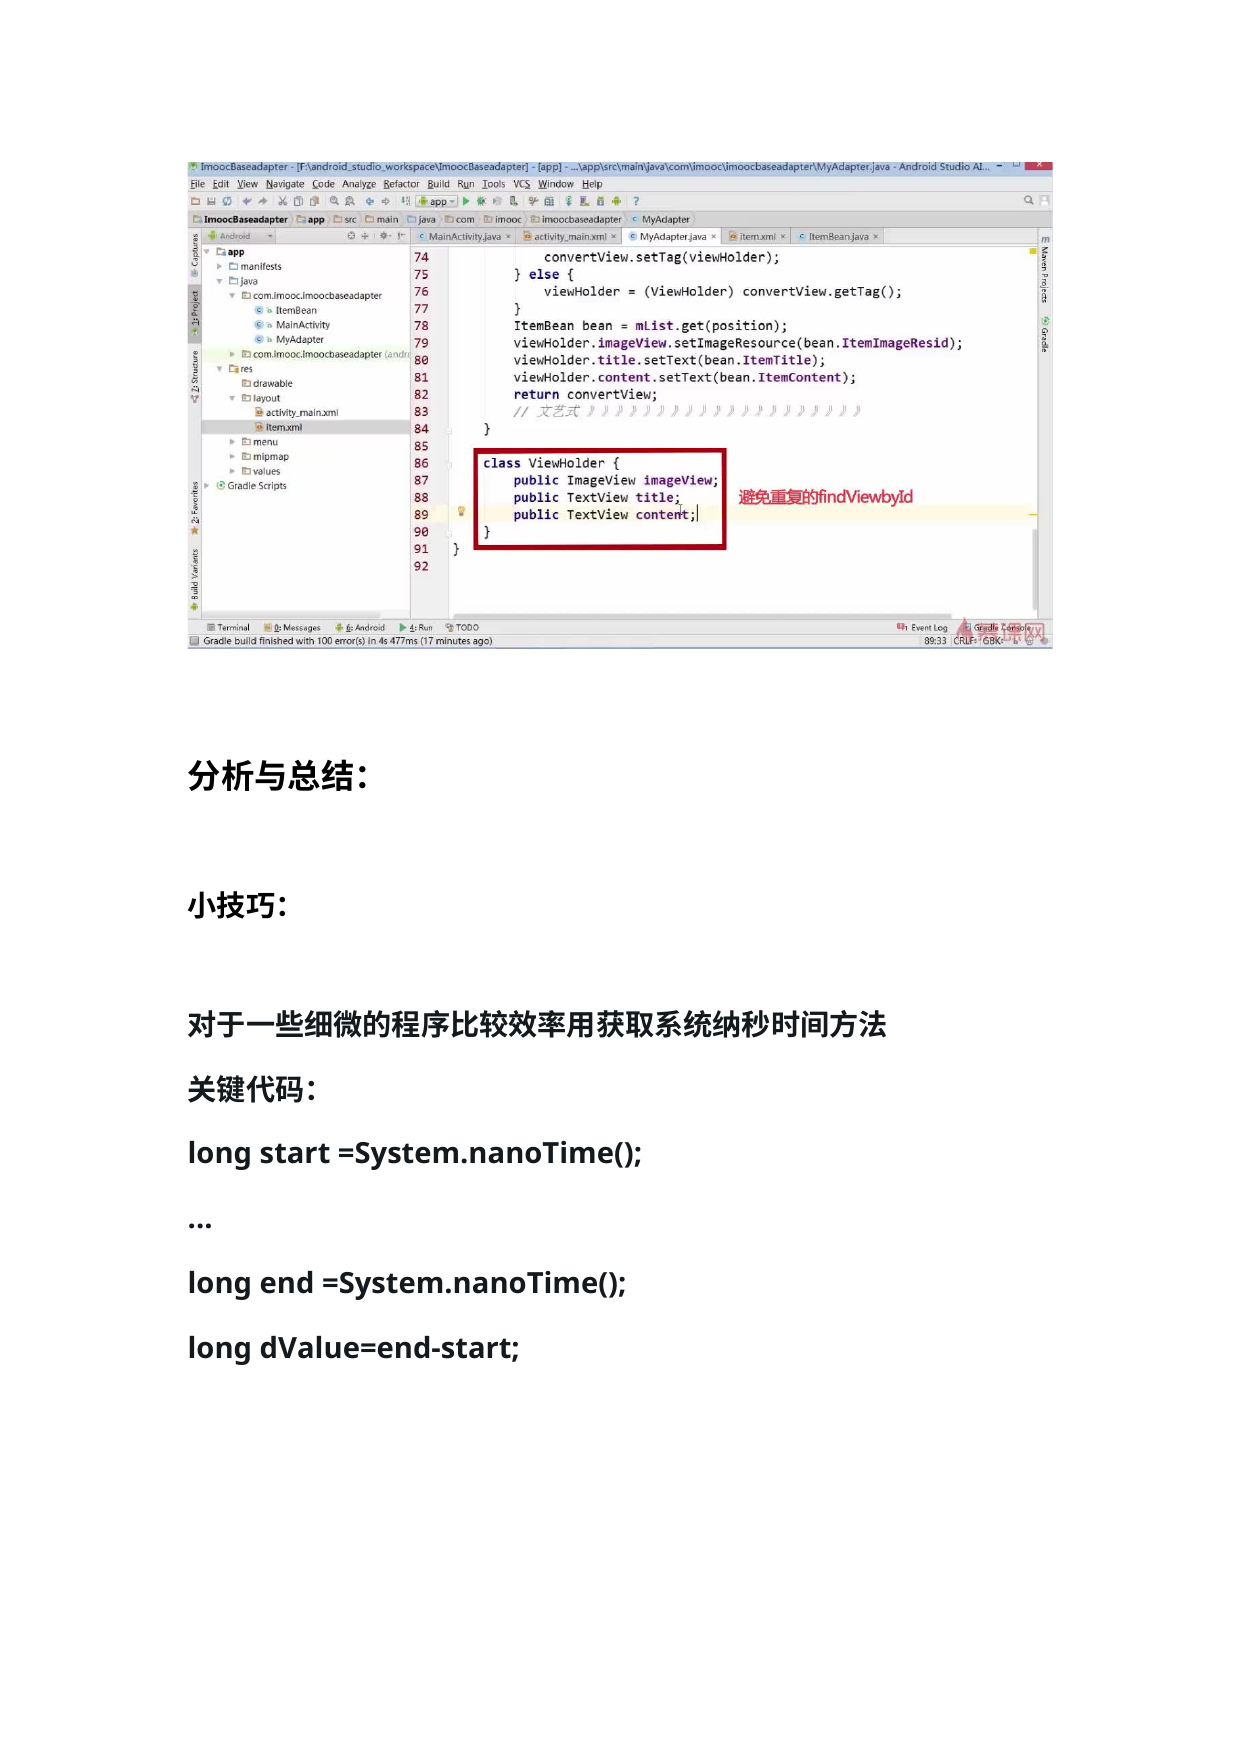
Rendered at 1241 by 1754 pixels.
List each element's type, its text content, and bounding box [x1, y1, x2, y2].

text 关键代码： [187, 1055, 1053, 1120]
subtitle 小技巧： [187, 871, 1053, 936]
text long start =System.nanoTime(); [187, 1120, 1053, 1185]
text ... [187, 1185, 1053, 1250]
picture [187, 162, 1053, 649]
text long dValue=end-start; [187, 1315, 1053, 1380]
text long end =System.nanoTime(); [187, 1250, 1053, 1315]
text 对于一些细微的程序比较效率用获取系统纳秒时间方法 [187, 990, 1053, 1055]
subtitle 分析与总结： [187, 742, 1053, 807]
